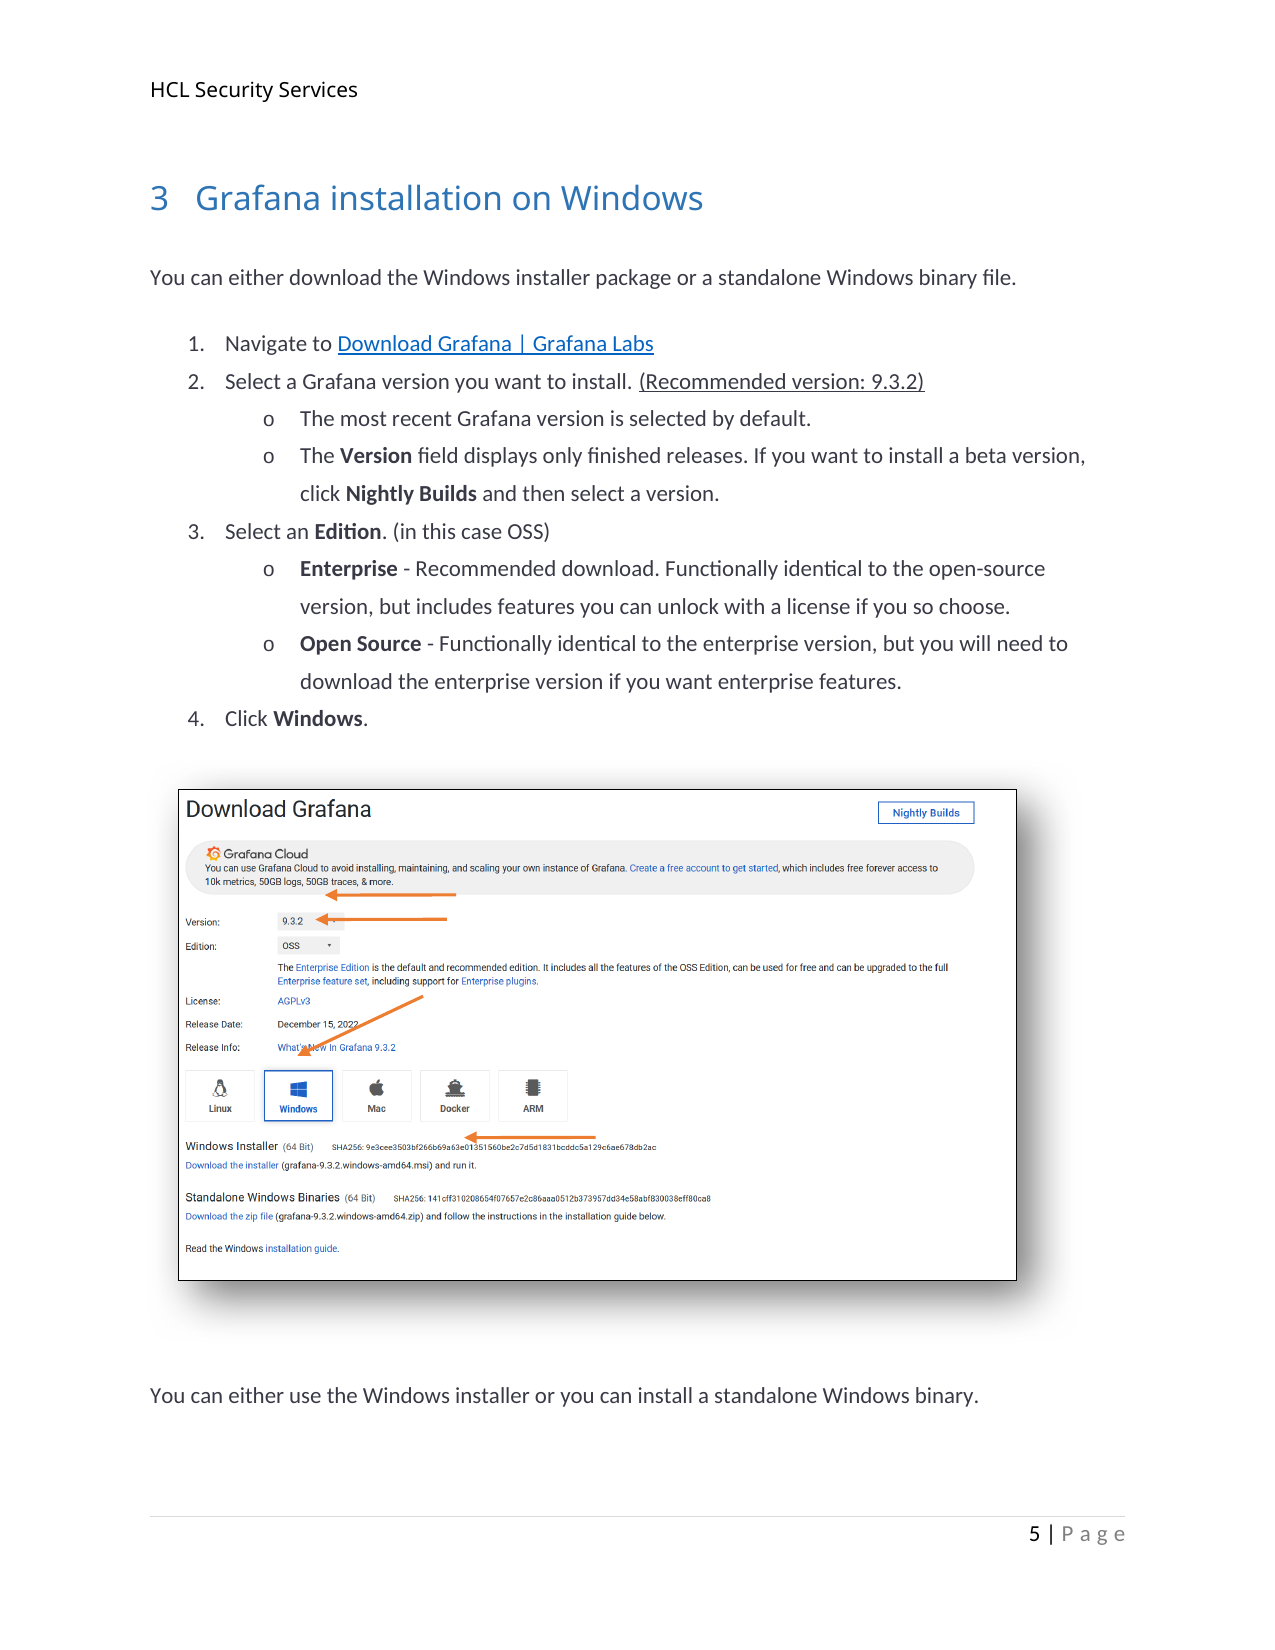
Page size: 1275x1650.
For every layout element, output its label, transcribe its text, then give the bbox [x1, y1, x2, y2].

list Select a Grafana version you want to install. (Recommended version: 9.3.2) [187, 357, 1125, 395]
text You can either download the Windows installer package or a standalone Windows binary file. [150, 253, 1125, 291]
list Open Source - Functionally identical to the enterprise version, but you will need to download the enterprise version if you want enterprise features. [262, 620, 1125, 695]
list The most recent Grafana version is selected by default. [262, 395, 1125, 432]
list The Version field displays only finished releases. If you want to install a beta version, click Nightly Builds and then select a version. [262, 432, 1125, 507]
list Click Windows. [187, 695, 1125, 732]
list Select an Edition. (in this case OSS) [187, 507, 1125, 545]
picture [179, 790, 1016, 1280]
list Navigate to Download Grafana | Grafana Labs [187, 320, 1125, 357]
subtitle Grafana installation on Windows [150, 175, 1125, 220]
text You can either use the Windows installer or you can install a standalone Windows binary. [150, 1372, 1125, 1409]
list Enterprise - Recommended download. Functionally identical to the open-source version, but includes features you can unlock with a license if you so choose. [262, 545, 1125, 620]
